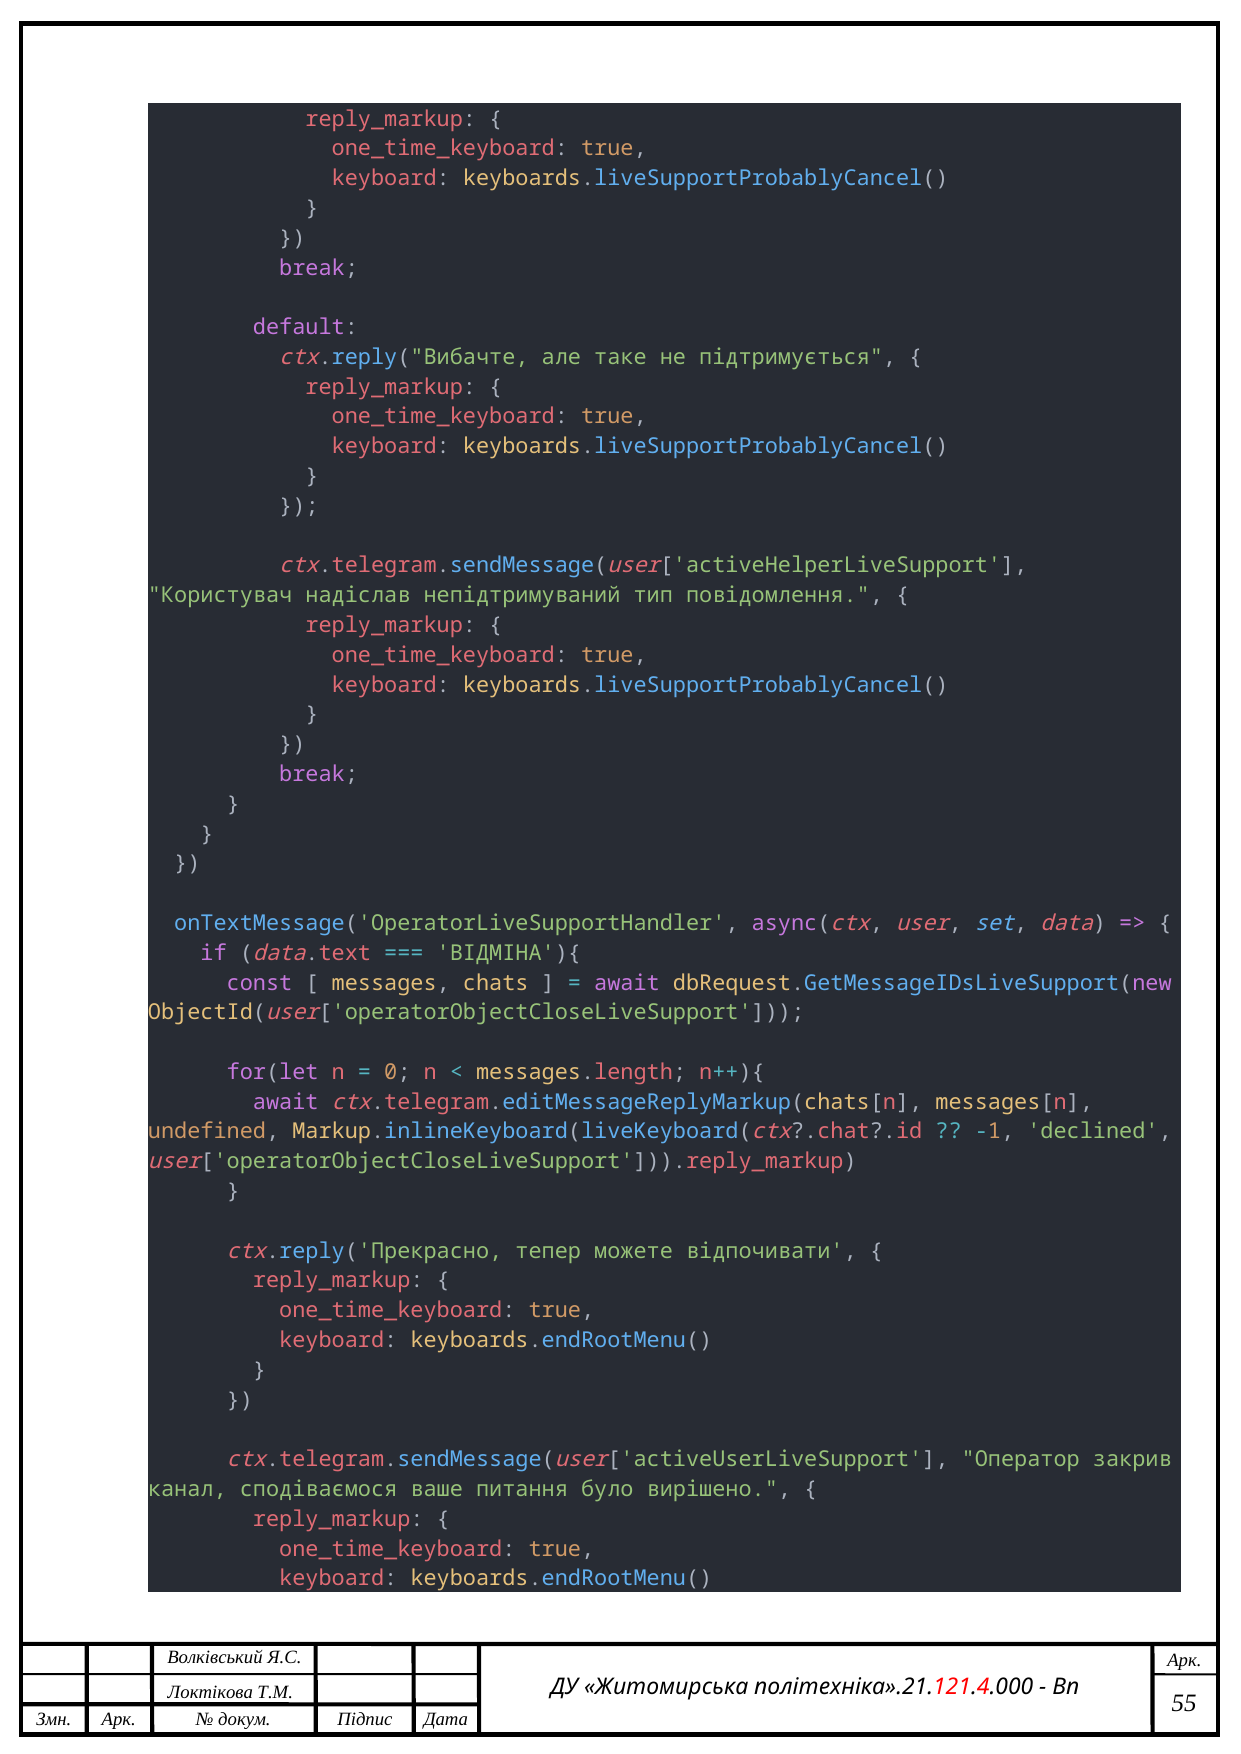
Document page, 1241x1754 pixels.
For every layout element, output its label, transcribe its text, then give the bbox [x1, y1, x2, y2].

text } [148, 788, 1181, 818]
text } [148, 698, 1181, 728]
text onTextMessage('OperatorLiveSupportHandler', async(ctx, user, set, data) => { [148, 907, 1181, 937]
text break; [148, 758, 1181, 788]
text reply_markup: { [148, 103, 1181, 132]
text }) [148, 847, 1181, 877]
text keyboard: keyboards.endRootMenu() [148, 1324, 1181, 1354]
text keyboard: keyboards.liveSupportProbablyCancel() [148, 669, 1181, 698]
text one_time_keyboard: true, [148, 401, 1181, 430]
text ctx.reply("Вибачте, але таке не підтримується", { [148, 341, 1181, 371]
text default: [148, 311, 1181, 341]
text keyboard: keyboards.endRootMenu() [148, 1562, 1181, 1592]
text } [148, 818, 1181, 847]
text ctx.reply('Прекрасно, тепер можете відпочивати', { [148, 1235, 1181, 1264]
text break; [148, 252, 1181, 281]
text one_time_keyboard: true, [148, 132, 1181, 162]
text } [148, 1175, 1181, 1205]
text reply_markup: { [148, 371, 1181, 401]
text } [148, 460, 1181, 490]
text }); [148, 490, 1181, 520]
text reply_markup: { [148, 1503, 1181, 1533]
text ctx.telegram.sendMessage(user['activeUserLiveSupport'], "Оператор закрив канал, сподіваємося ваше питання було вирішено.", { [148, 1443, 1181, 1503]
text ctx.telegram.sendMessage(user['activeHelperLiveSupport'], "Користувач надіслав непідтримуваний тип повідомлення.", { [148, 549, 1181, 609]
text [148, 162, 1181, 192]
text reply_markup: { [148, 609, 1181, 639]
text reply_markup: { [148, 1264, 1181, 1294]
text } [148, 1354, 1181, 1384]
text one_time_keyboard: true, [148, 639, 1181, 669]
text } [148, 192, 1181, 222]
text one_time_keyboard: true, [148, 1294, 1181, 1324]
text if (data.text === 'ВІДМІНА'){ [148, 937, 1181, 967]
text await ctx.telegram.editMessageReplyMarkup(chats[n], messages[n], undefined, Markup.inlineKeyboard(liveKeyboard(ctx?.chat?.id ?? -1, 'declined', user['operatorObjectCloseLiveSupport'])).reply_markup) [148, 1086, 1181, 1175]
text }) [148, 728, 1181, 758]
text for(let n = 0; n < messages.length; n++){ [148, 1056, 1181, 1086]
text }) [148, 1384, 1181, 1413]
text }) [148, 222, 1181, 252]
text one_time_keyboard: true, [148, 1533, 1181, 1562]
text const [ messages, chats ] = await dbRequest.GetMessageIDsLiveSupport(new ObjectId(user['operatorObjectCloseLiveSupport'])); [148, 967, 1181, 1026]
text keyboard: keyboards.liveSupportProbablyCancel() [148, 430, 1181, 460]
